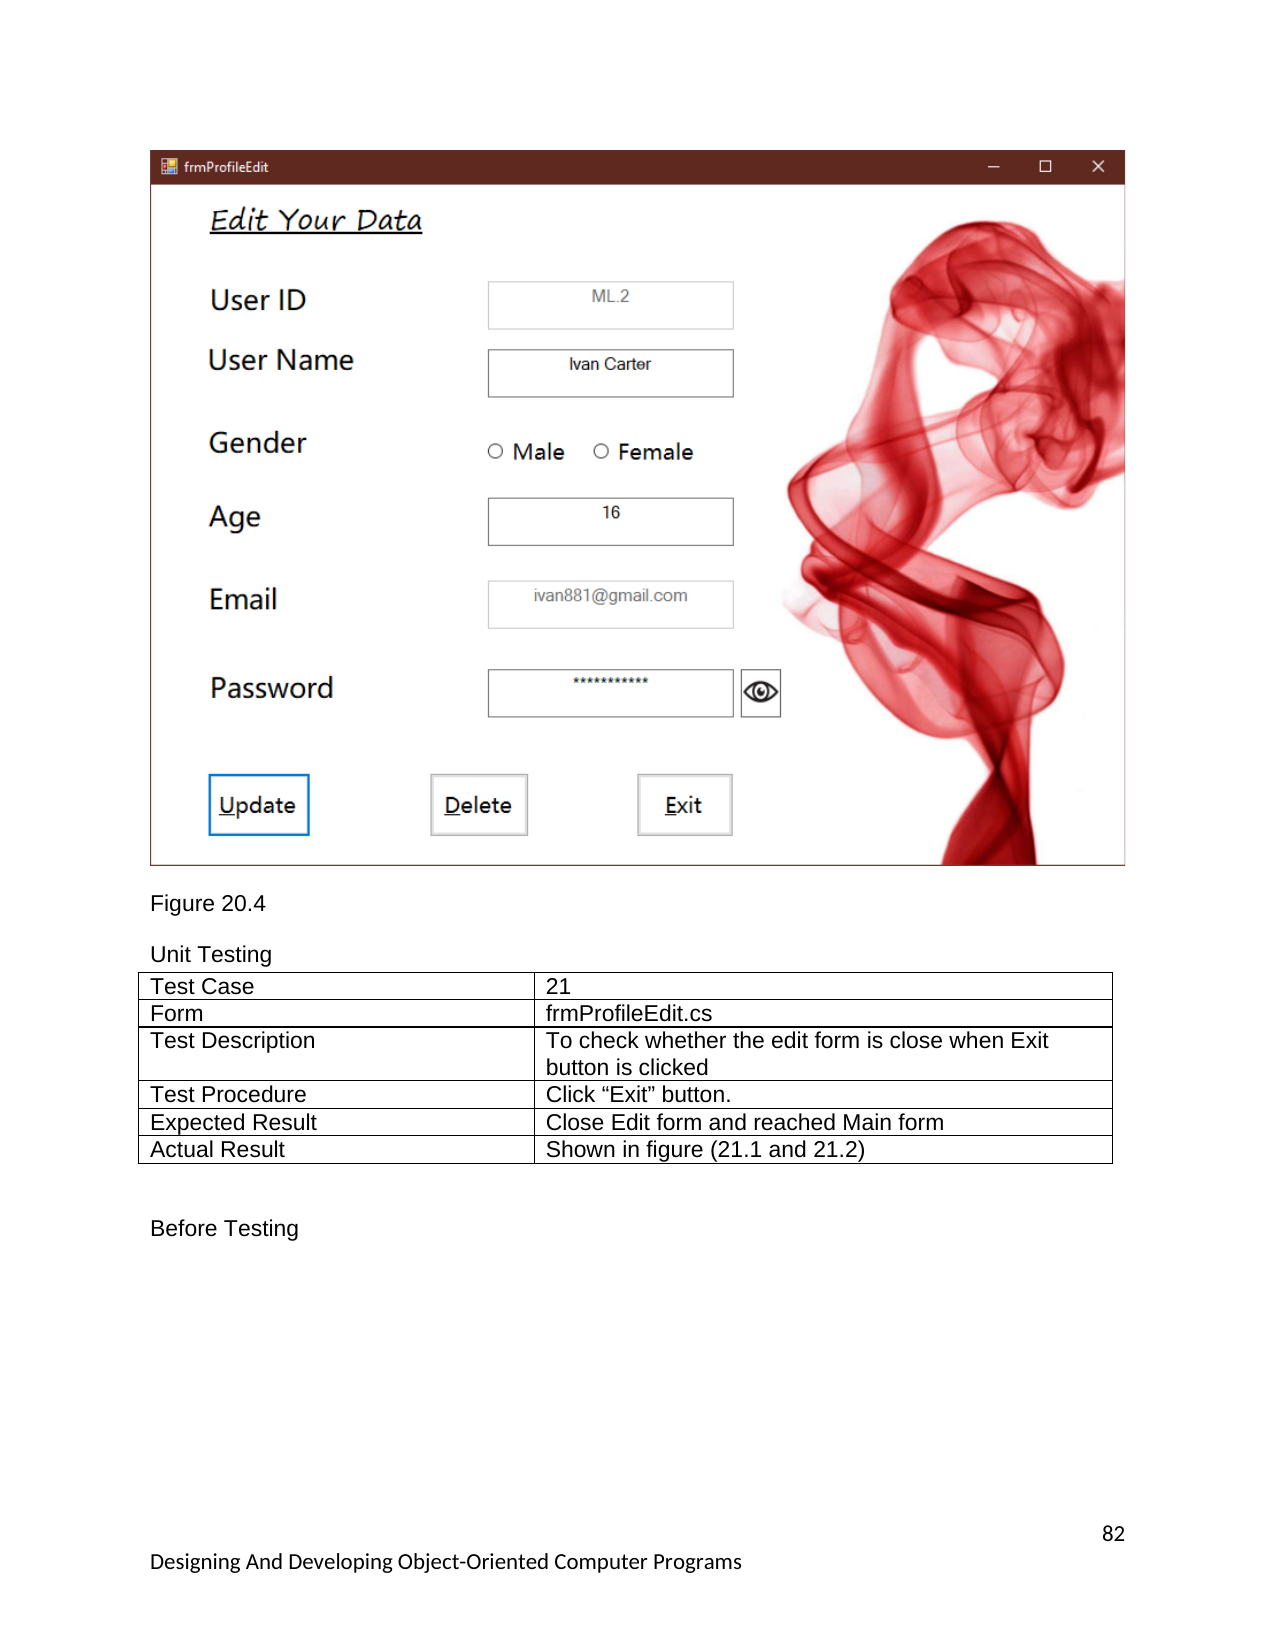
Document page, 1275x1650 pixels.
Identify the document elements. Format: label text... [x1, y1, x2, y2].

table_cell Actual Result [139, 1136, 534, 1162]
table_cell To check whether the edit form is close when Exit button is clicked [535, 1028, 1112, 1080]
table_cell Expected Result [139, 1109, 534, 1135]
table_header Test Case [139, 973, 534, 999]
table_cell Test Description [139, 1028, 534, 1080]
text Before Testing [150, 1214, 1125, 1241]
text Figure 20.4 [150, 890, 1125, 917]
table_cell Shown in figure (21.1 and 21.2) [535, 1136, 1112, 1162]
table_cell Click “Exit” button. [535, 1081, 1112, 1108]
table_cell frmProfileEdit.cs [535, 1000, 1112, 1026]
table_cell Form [139, 1000, 534, 1026]
table_cell Close Edit form and reached Main form [535, 1109, 1112, 1135]
subtitle Unit Testing [150, 941, 1125, 968]
table_cell Test Procedure [139, 1081, 534, 1108]
table_header 21 [535, 973, 1112, 999]
picture [150, 150, 1125, 866]
